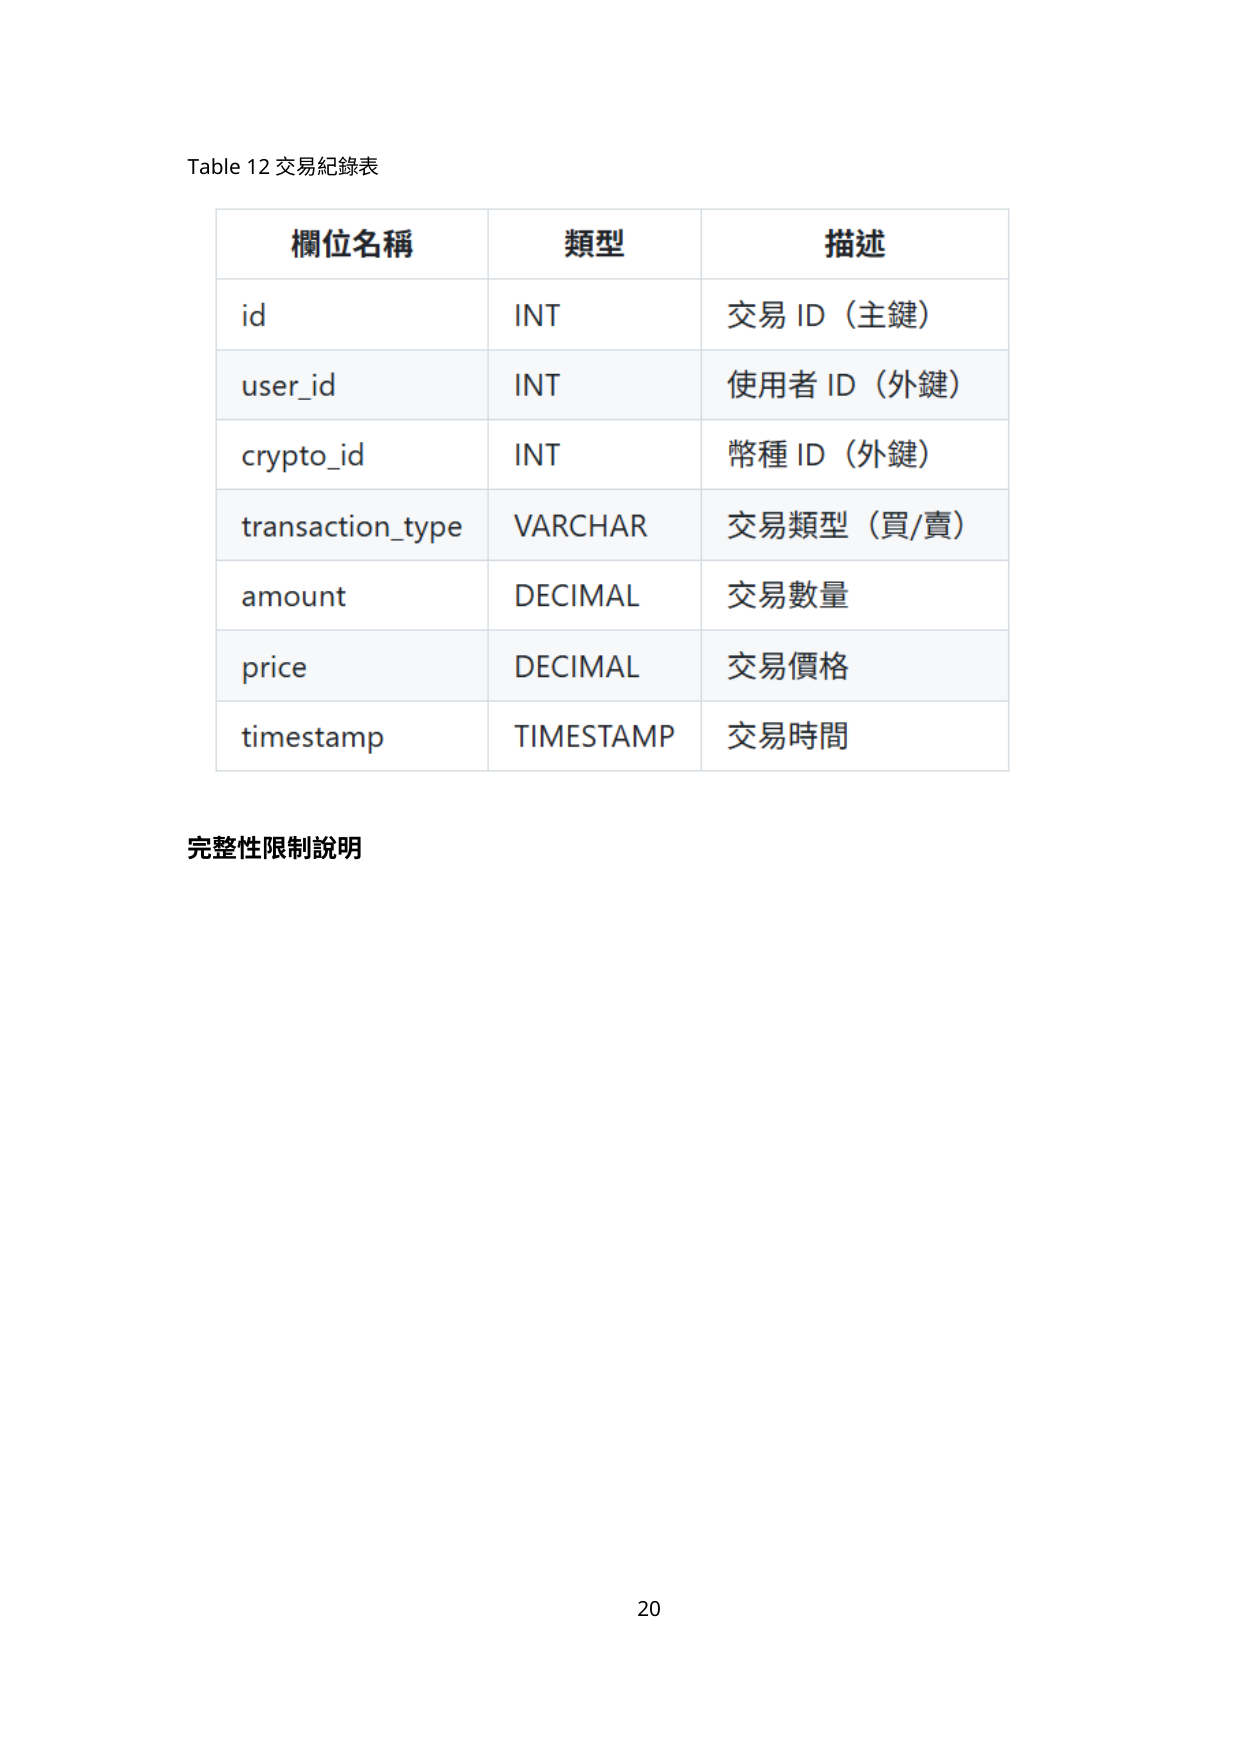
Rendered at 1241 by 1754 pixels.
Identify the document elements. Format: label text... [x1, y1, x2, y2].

subtitle 完整性限制說明 [187, 828, 1053, 864]
picture [187, 180, 1052, 799]
